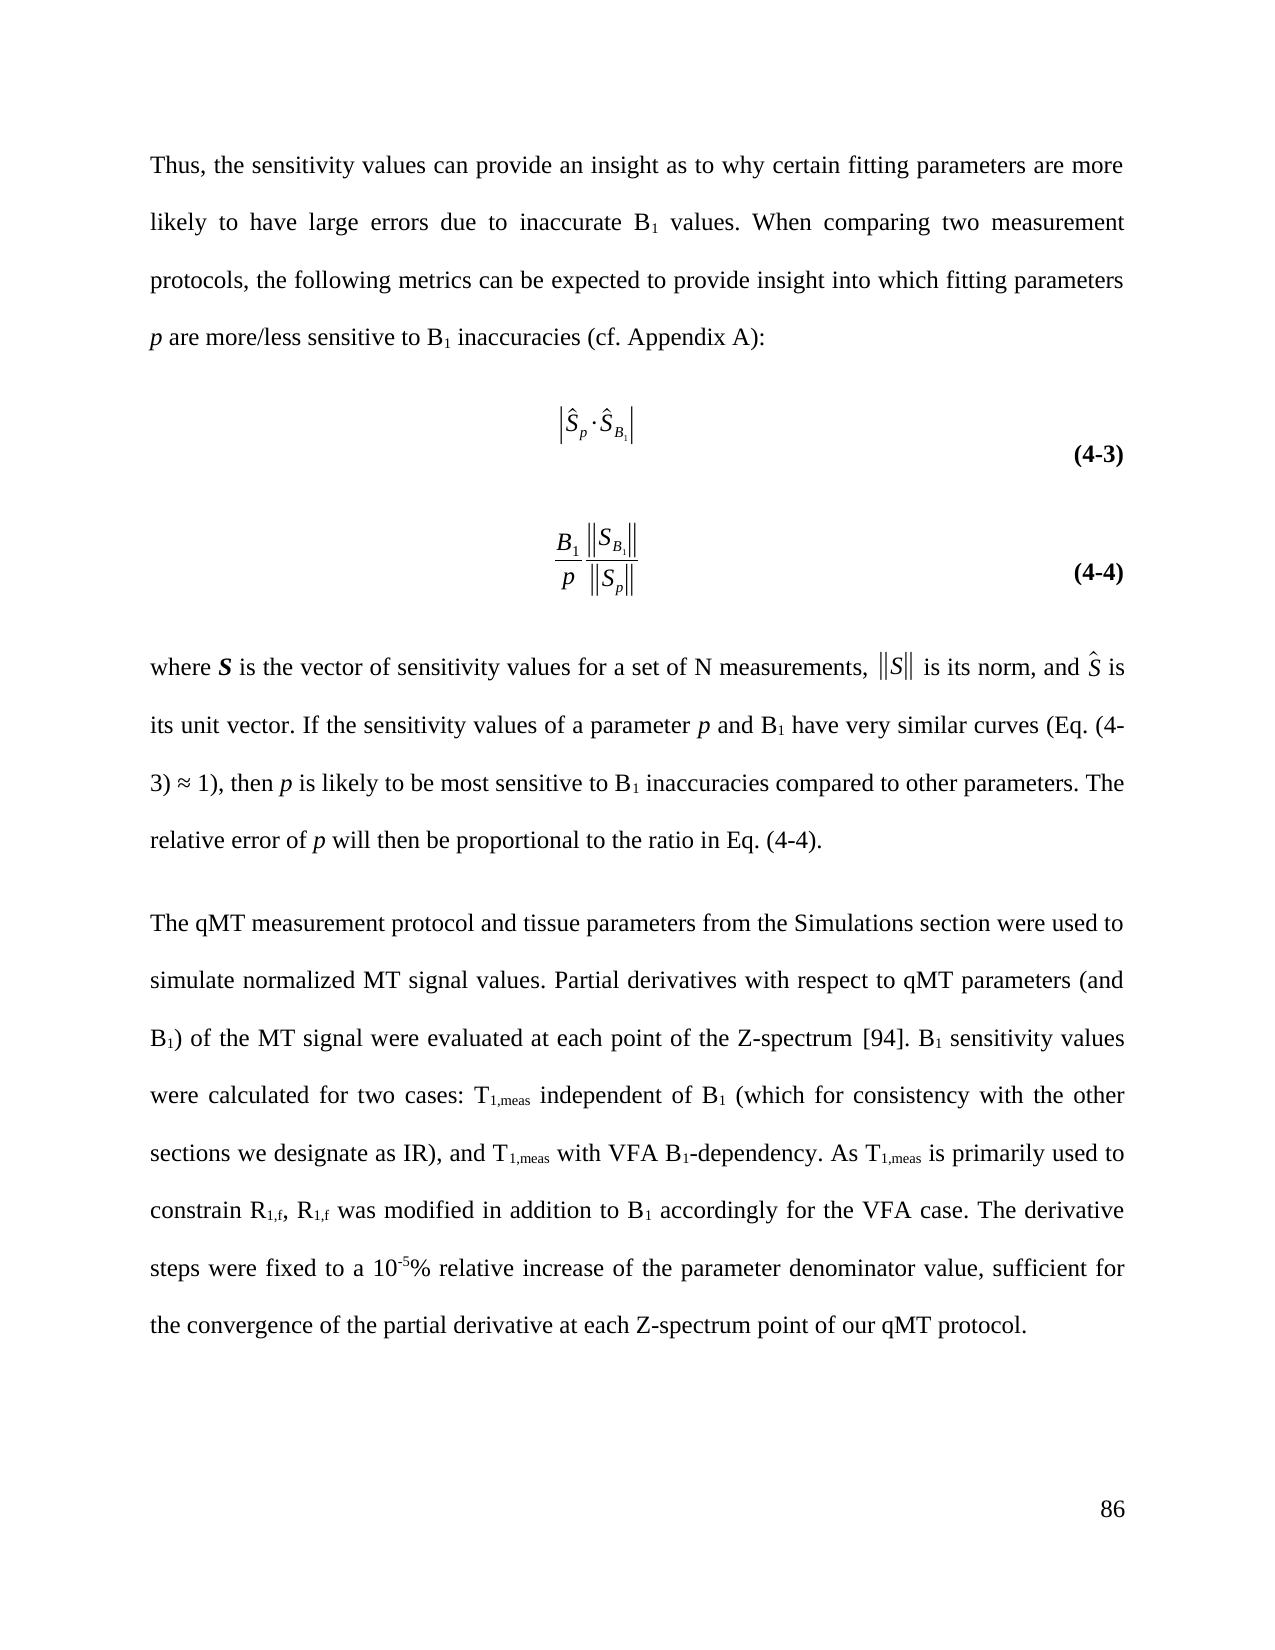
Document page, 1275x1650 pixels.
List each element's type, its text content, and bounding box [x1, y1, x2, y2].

text Thus, the sensitivity values can provide an insight as to why certain fitting parameters are more likely to have large errors due to inaccurate B1 values. When comparing two measurement protocols, the following metrics can be expected to provide insight into which fitting parameters p are more/less sensitive to B1 inaccuracies (cf. Appendix A): [150, 150, 1125, 351]
table_cell [150, 522, 1043, 651]
table_cell (4-4) [1043, 522, 1135, 651]
table_header [150, 405, 1043, 522]
text where S is the vector of sensitivity values for a set of N measurements, is its norm, and is its unit vector. If the sensitivity values of a parameter p and B1 have very similar curves (Eq. (4-3) ≈ 1), then p is likely to be most sensitive to B1 inaccuracies compared to other parameters. The relative error of p will then be proportional to the ratio in Eq. (4-4). [150, 651, 1125, 854]
table_header (4-3) [1043, 405, 1135, 522]
text The qMT measurement protocol and tissue parameters from the Simulations section were used to simulate normalized MT signal values. Partial derivatives with respect to qMT parameters (and B1) of the MT signal were evaluated at each point of the Z-spectrum [94]. B1 sensitivity values were calculated for two cases: T1,meas independent of B1 (which for consistency with the other sections we designate as IR), and T1,meas with VFA B1-dependency. As T1,meas is primarily used to constrain R1,f, R1,f was modified in addition to B1 accordingly for the VFA case. The derivative steps were fixed to a 10-5% relative increase of the parameter denominator value, sufficient for the convergence of the partial derivative at each Z-spectrum point of our qMT protocol. [150, 908, 1125, 1339]
